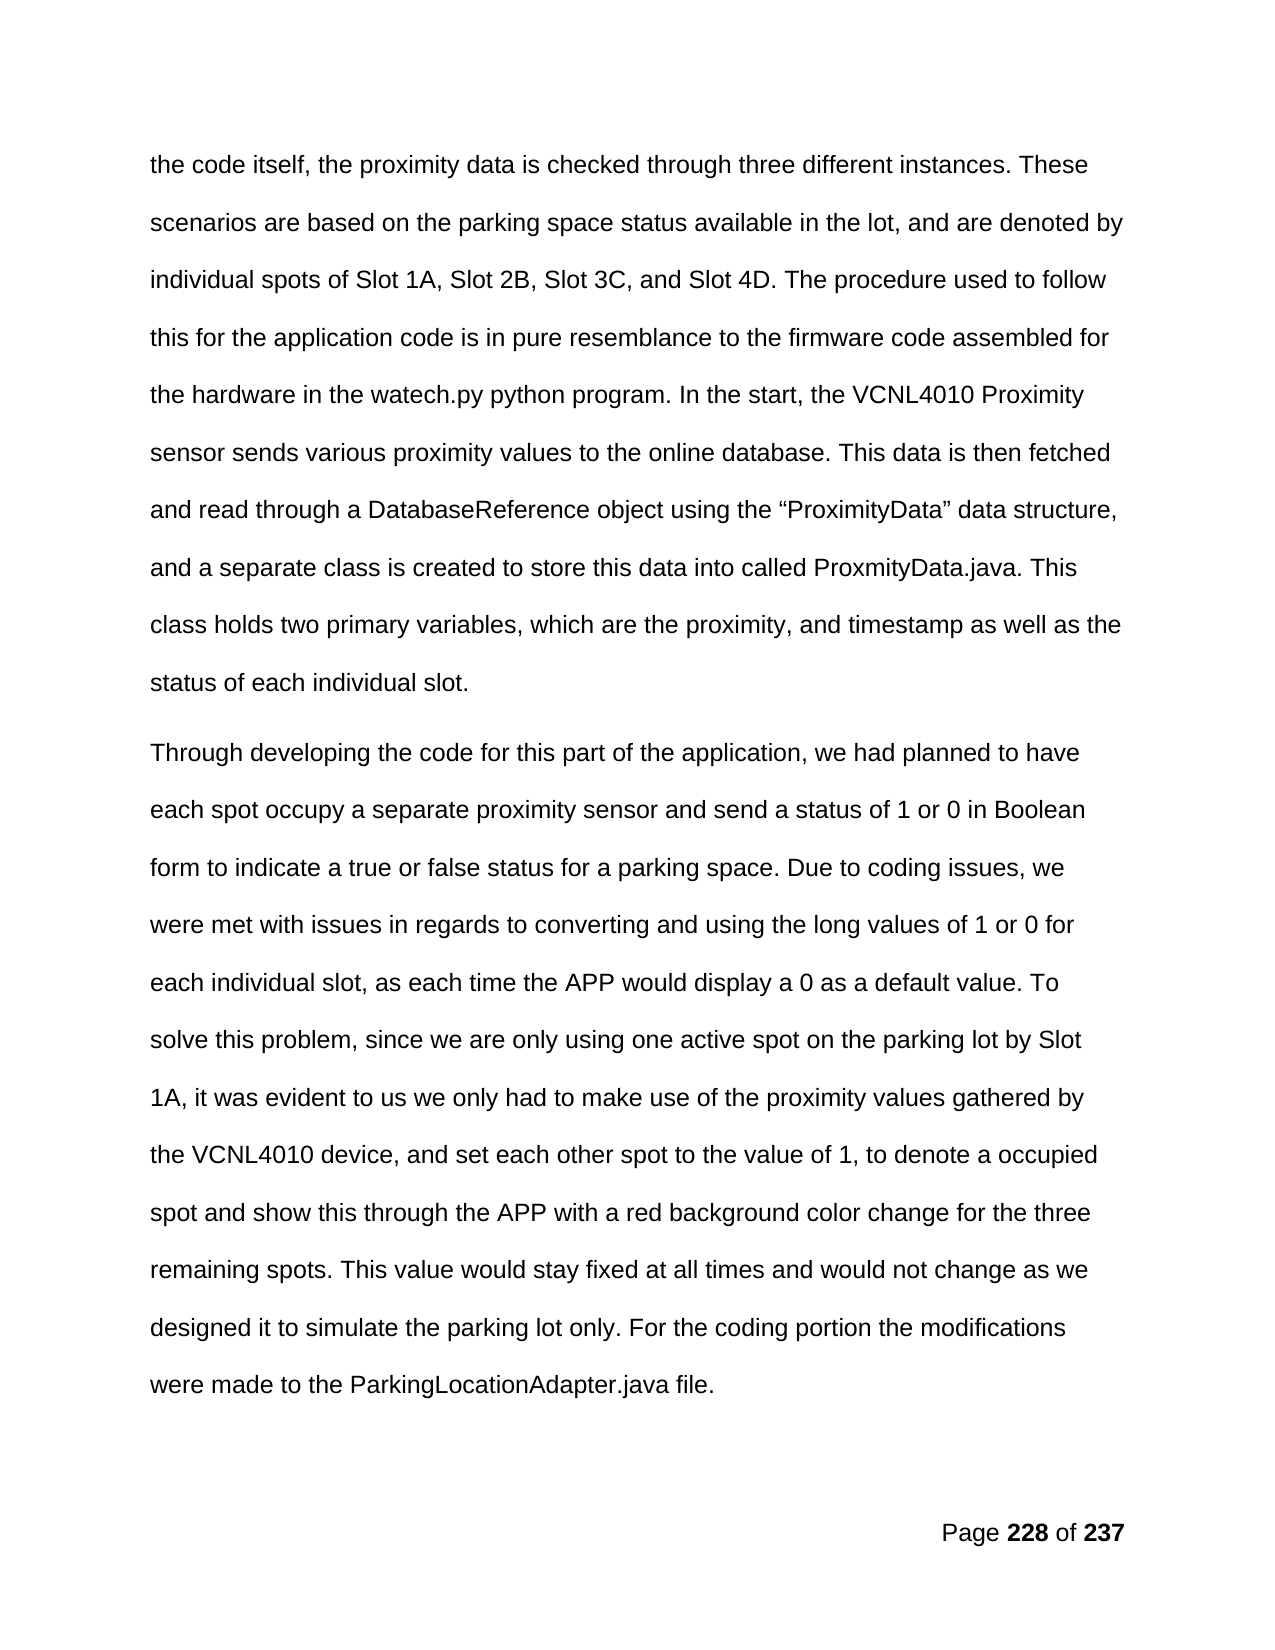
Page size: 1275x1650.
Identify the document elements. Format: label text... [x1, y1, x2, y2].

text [150, 150, 1125, 696]
text Through developing the code for this part of the application, we had planned to have each spot occupy a separate proximity sensor and send a status of 1 or 0 in Boolean form to indicate a true or false status for a parking space. Due to coding issues, we were met with issues in regards to converting and using the long values of 1 or 0 for each individual slot, as each time the APP would display a 0 as a default value. To solve this problem, since we are only using one active spot on the parking lot by Slot 1A, it was evident to us we only had to make use of the proximity values gathered by the VCNL4010 device, and set each other spot to the value of 1, to denote a occupied spot and show this through the APP with a red background color change for the three remaining spots. This value would stay fixed at all times and would not change as we designed it to simulate the parking lot only. For the coding portion the modifications were made to the ParkingLocationAdapter.java file. [150, 737, 1125, 1399]
